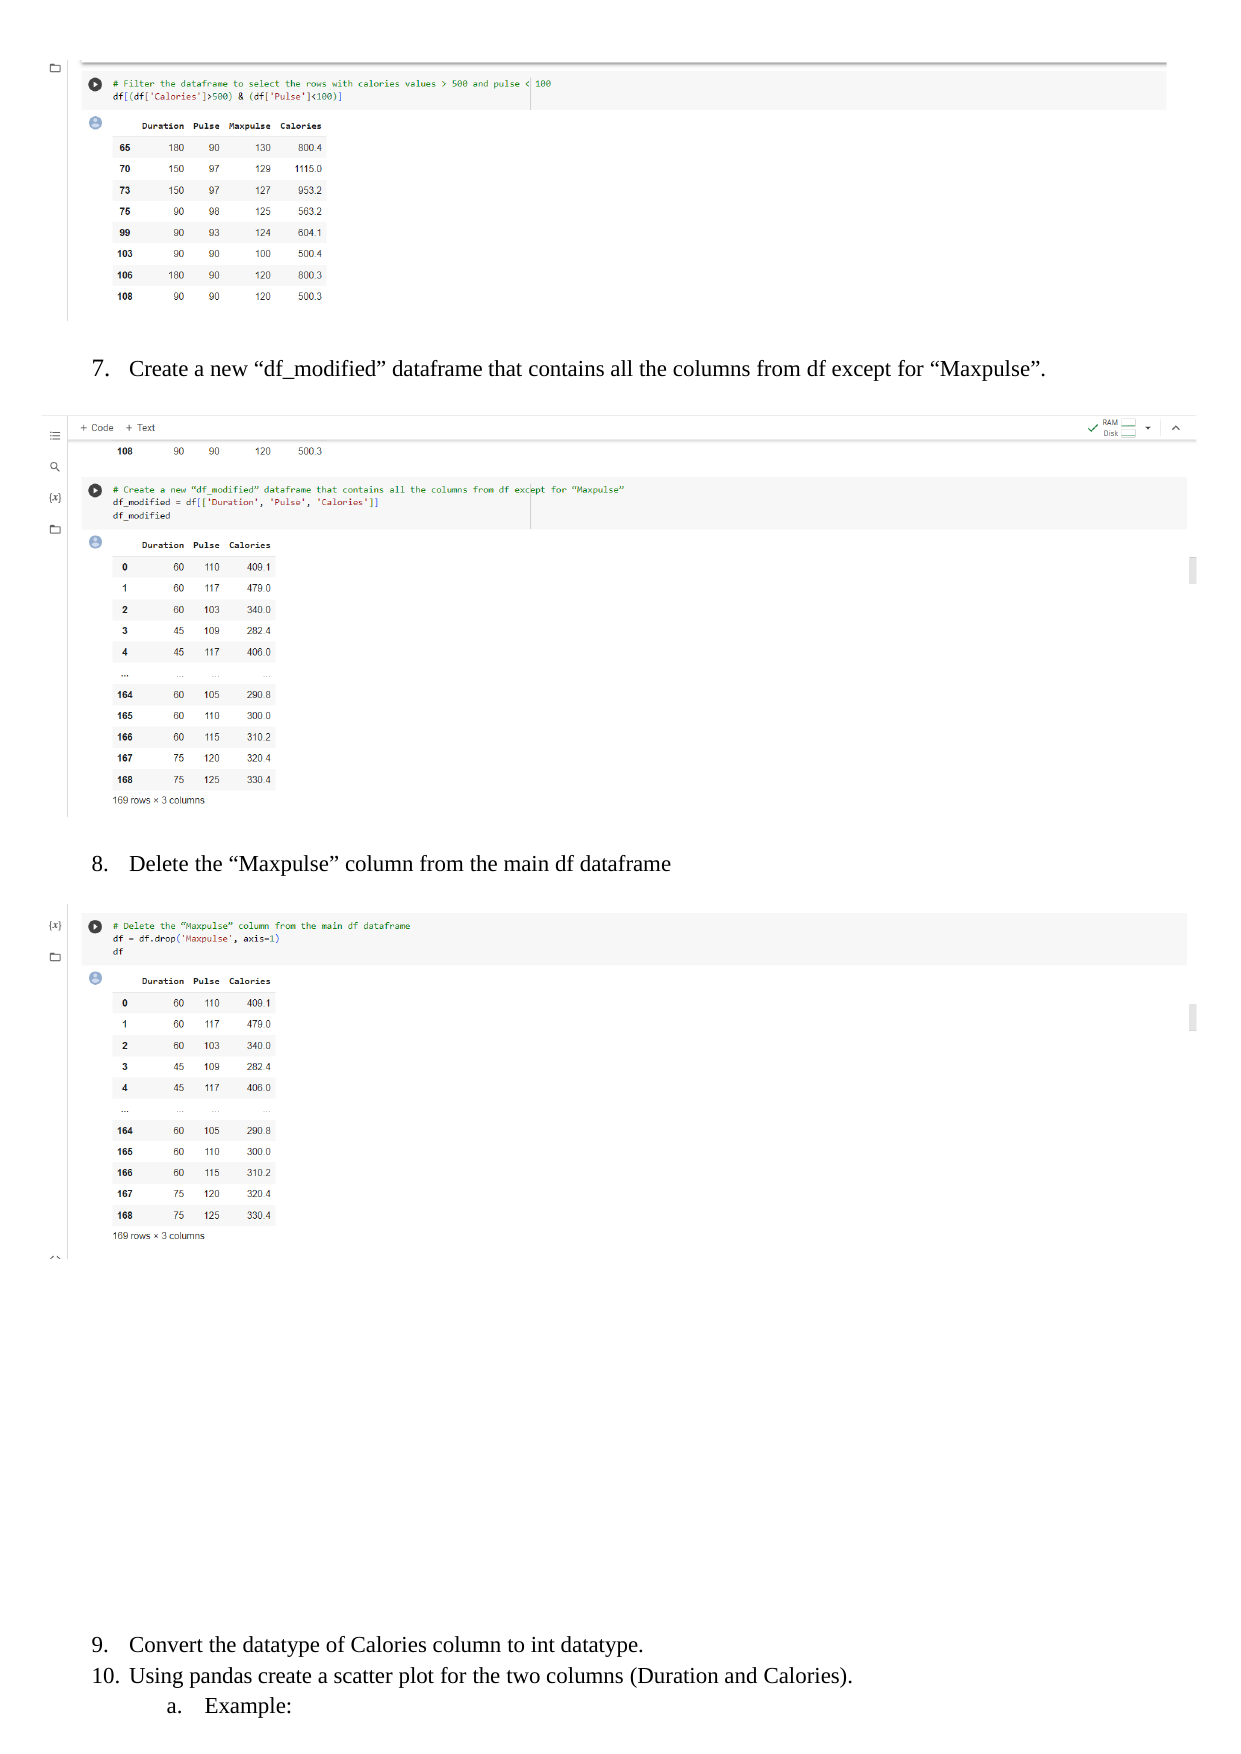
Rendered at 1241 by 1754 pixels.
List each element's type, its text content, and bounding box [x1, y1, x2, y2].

list Convert the datatype of Calories column to int datatype. [91, 1631, 1196, 1658]
picture [41, 60, 1167, 321]
list Using pandas create a scatter plot for the two columns (Duration and Calories). [91, 1662, 1196, 1688]
list Create a new “df_modified” dataframe that contains all the columns from df except for “Maxpulse”. [91, 353, 1196, 382]
picture [41, 904, 1197, 1259]
list Example: [166, 1692, 1196, 1718]
list Delete the “Maxpulse” column from the main df dataframe [91, 849, 1196, 876]
picture [41, 411, 1197, 817]
